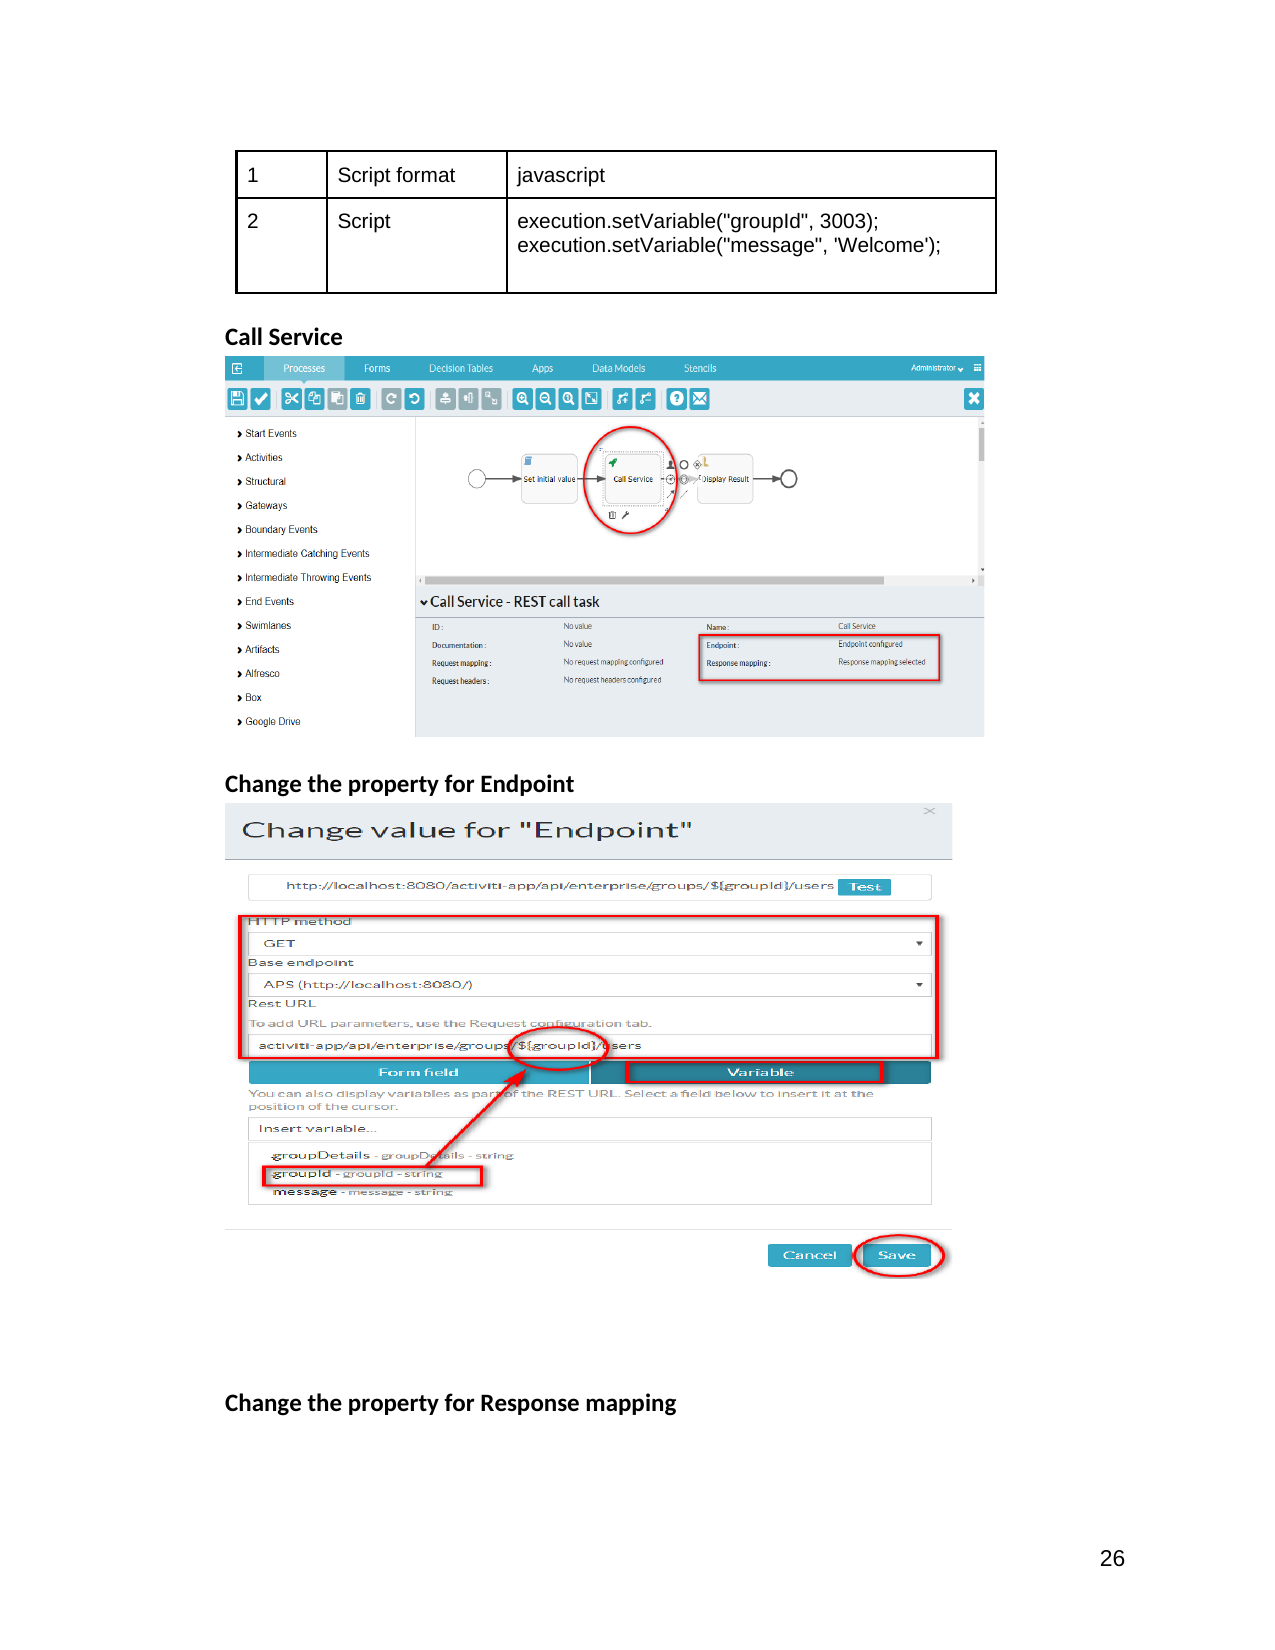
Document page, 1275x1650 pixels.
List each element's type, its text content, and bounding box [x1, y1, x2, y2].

text Call Service [150, 321, 1125, 352]
table_cell 2 [238, 199, 326, 292]
table_cell javascript [508, 152, 995, 197]
table_cell Script format [328, 152, 506, 197]
text Change the property for Response mapping [150, 1387, 1125, 1417]
table_cell 1 [238, 152, 326, 197]
table_cell execution.setVariable("groupId", 3003); execution.setVariable("message", 'Welcome'); [508, 199, 995, 292]
picture [225, 803, 953, 1279]
picture [225, 356, 985, 737]
text Change the property for Endpoint [150, 768, 1125, 799]
table_cell Script [328, 199, 506, 292]
